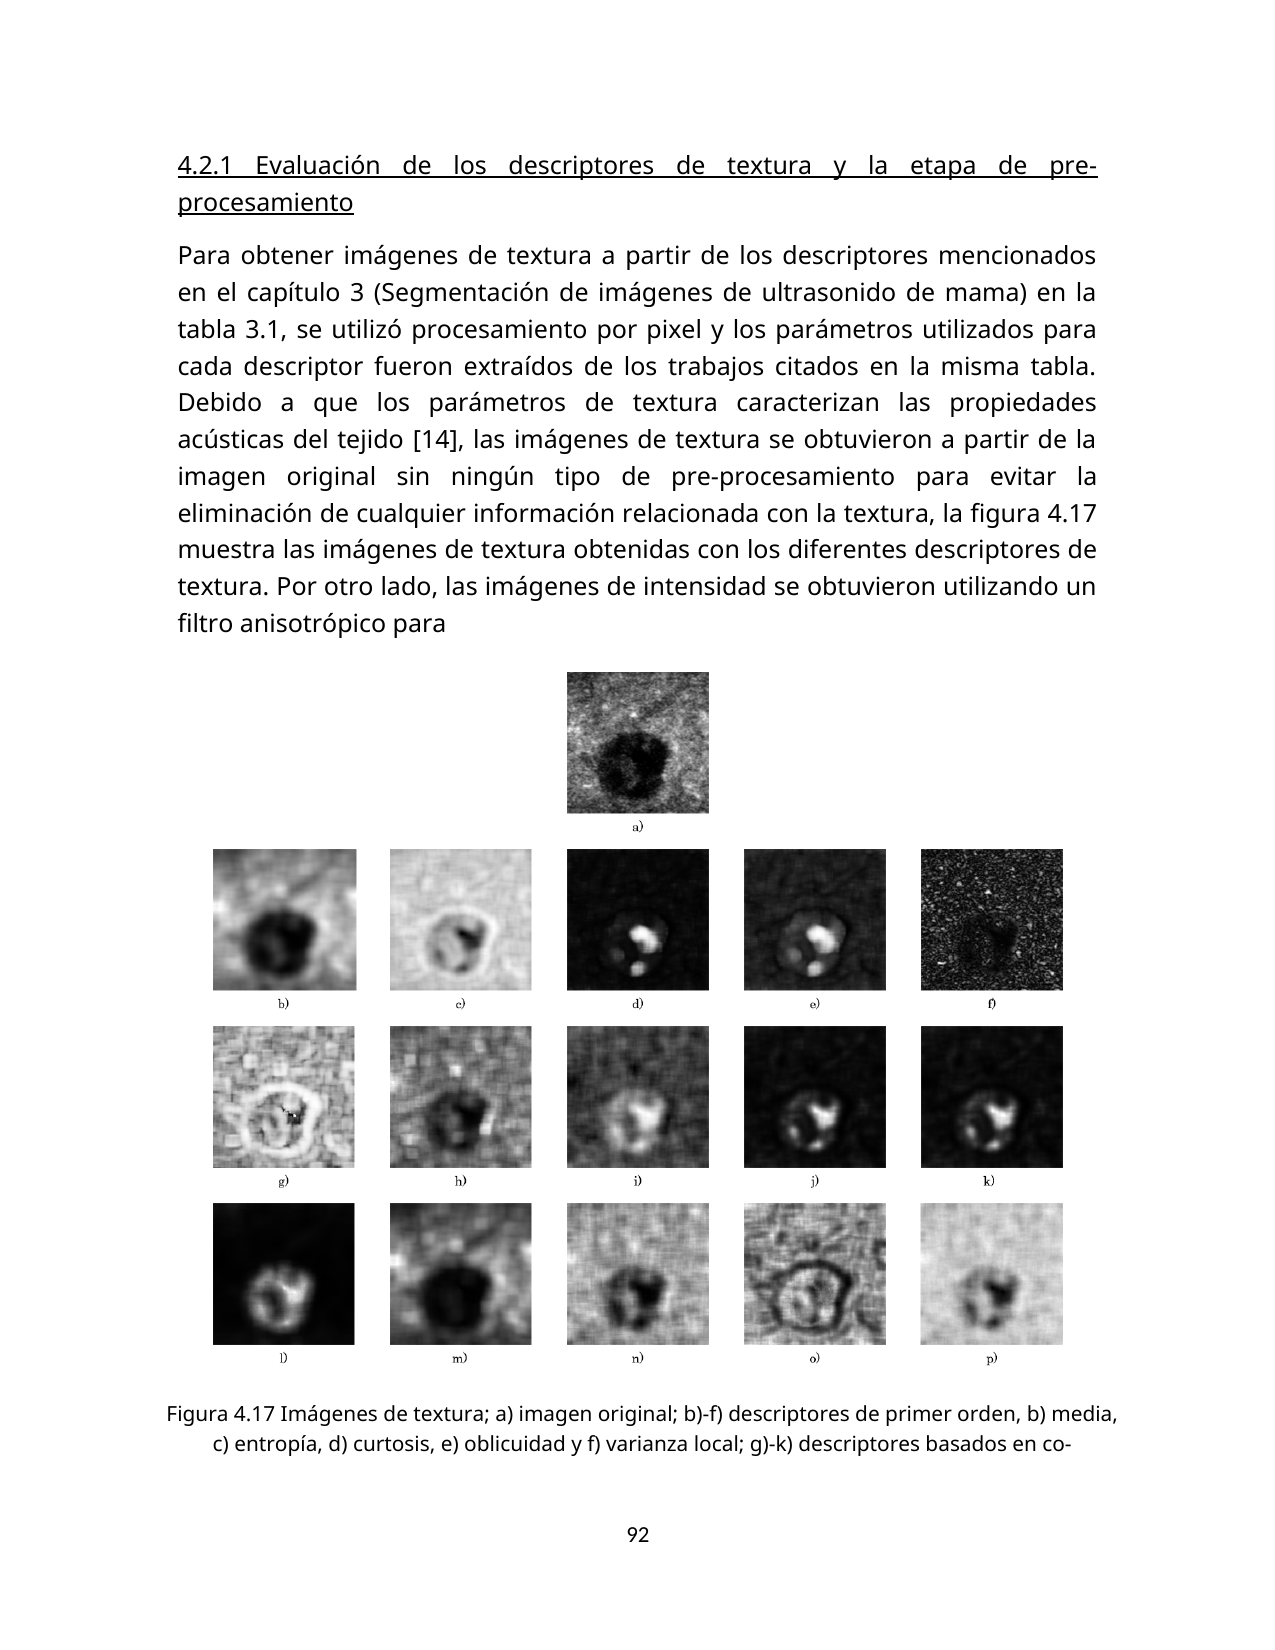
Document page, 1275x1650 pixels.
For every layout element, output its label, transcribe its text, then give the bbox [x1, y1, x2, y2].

text 4.2.1 Evaluación de los descriptores de textura y la etapa de pre-procesamiento [177, 177, 1098, 218]
picture [177, 658, 1098, 1380]
text Para obtener imágenes de textura a partir de los descriptores mencionados en el capítulo 3 (Segmentación de imágenes de ultrasonido de mama) en la tabla 3.1, se utilizó procesamiento por pixel y los parámetros utilizados para cada descriptor fueron extraídos de los trabajos citados en la misma tabla. Debido a que los parámetros de textura caracterizan las propiedades acústicas del tejido [14], las imágenes de textura se obtuvieron a partir de la imagen original sin ningún tipo de pre-procesamiento para evitar la eliminación de cualquier información relacionada con la textura, la figura 4.17 muestra las imágenes de textura obtenidas con los diferentes descriptores de textura. Por otro lado, las imágenes de intensidad se obtuvieron utilizando un filtro anisotrópico para [177, 238, 1098, 639]
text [162, 1399, 1122, 1458]
text 4.2.1 Evaluación de los descriptores de textura y la etapa de pre-procesamiento [177, 148, 1098, 176]
